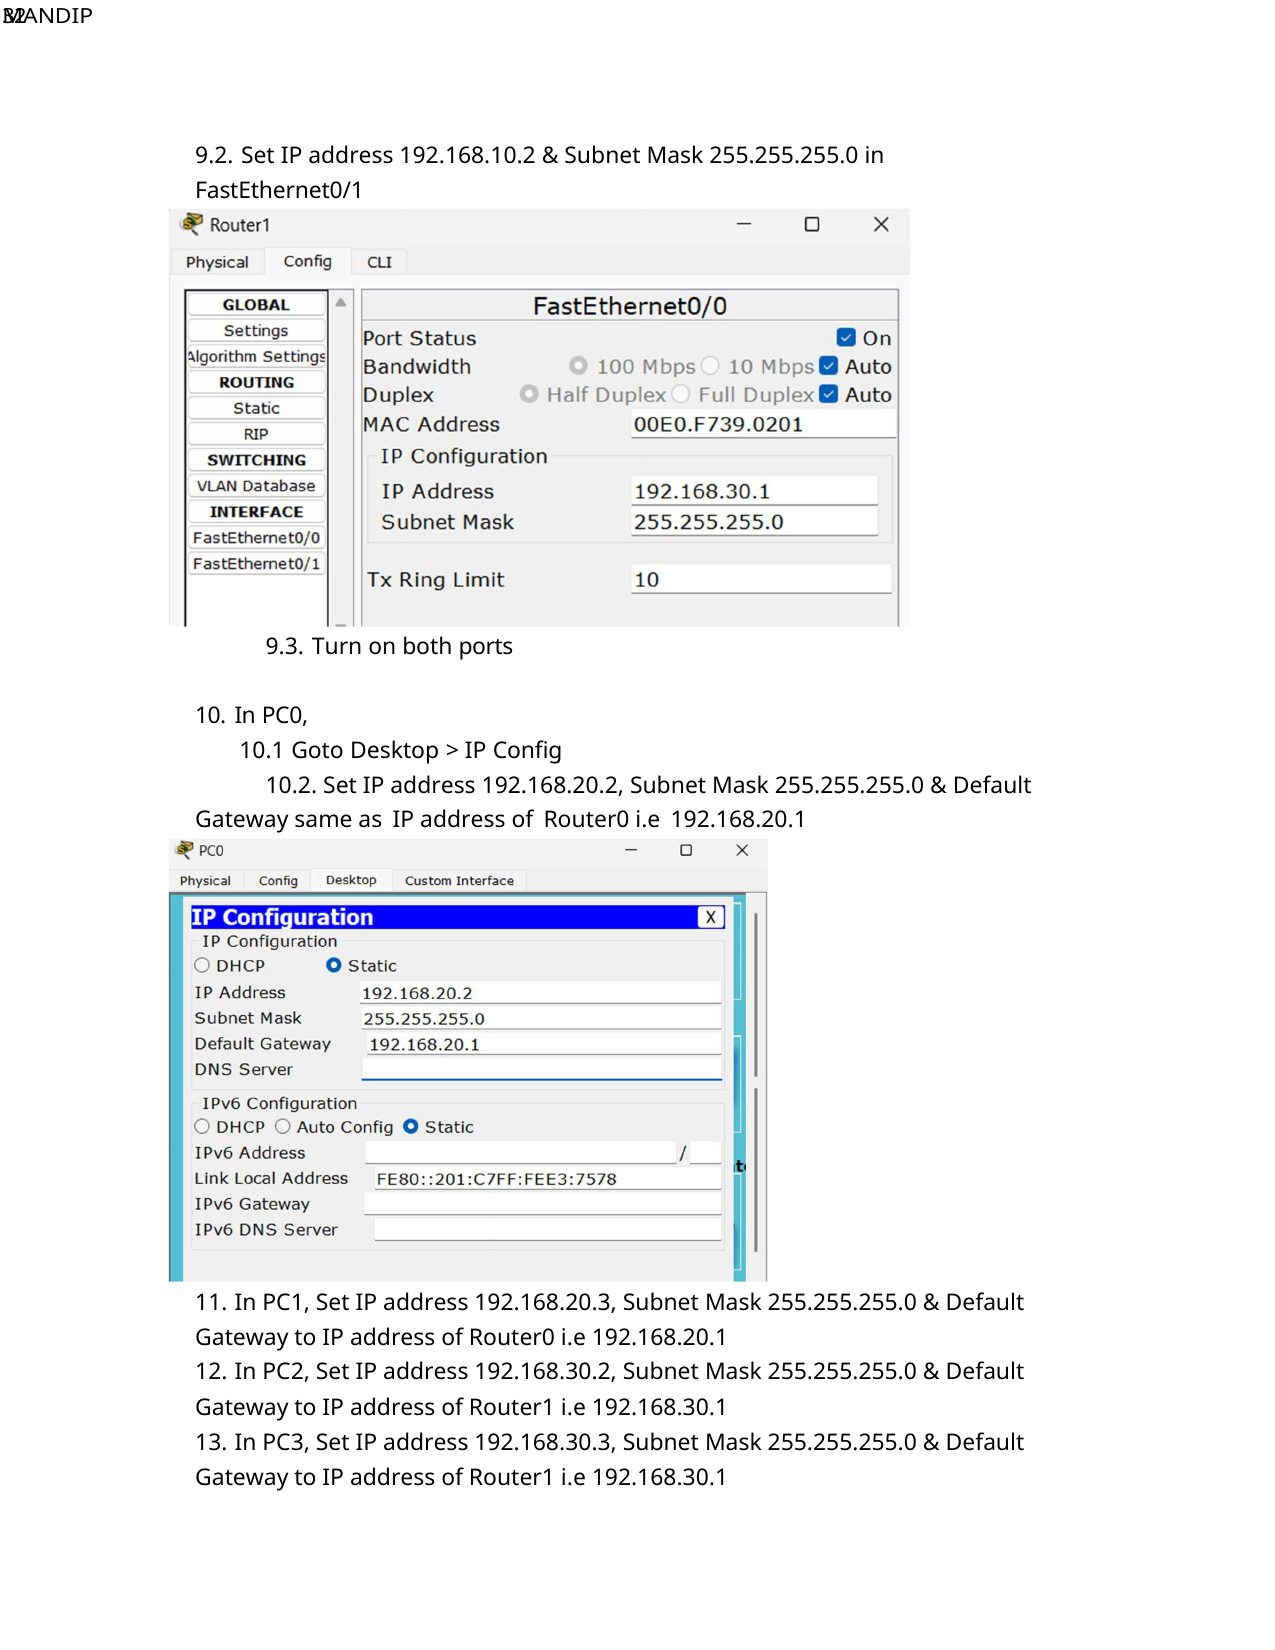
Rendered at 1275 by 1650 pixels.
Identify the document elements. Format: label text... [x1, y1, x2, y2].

list In PC2, Set IP address 192.168.30.2, Subnet Mask 255.255.255.0 & Default Gateway to IP address of Router1 i.e 192.168.30.1 [195, 1355, 1027, 1422]
picture [168, 838, 768, 1282]
picture [168, 208, 910, 627]
list In PC3, Set IP address 192.168.30.3, Subnet Mask 255.255.255.0 & Default Gateway to IP address of Router1 i.e 192.168.30.1 [195, 1426, 1027, 1492]
list In PC0, [195, 699, 1125, 730]
list In PC1, Set IP address 192.168.20.3, Subnet Mask 255.255.255.0 & Default Gateway to IP address of Router0 i.e 192.168.20.1 [195, 1286, 1027, 1352]
text 10.2. Set IP address 192.168.20.2, Subnet Mask 255.255.255.0 & Default Gateway same as IP address of Router0 i.e 192.168.20.1 [195, 769, 1059, 834]
list Set IP address 192.168.10.2 & Subnet Mask 255.255.255.0 in FastEthernet0/1 [195, 139, 886, 205]
list Turn on both ports [265, 630, 1125, 661]
text 10.1 Goto Desktop > IP Config [239, 734, 1125, 765]
